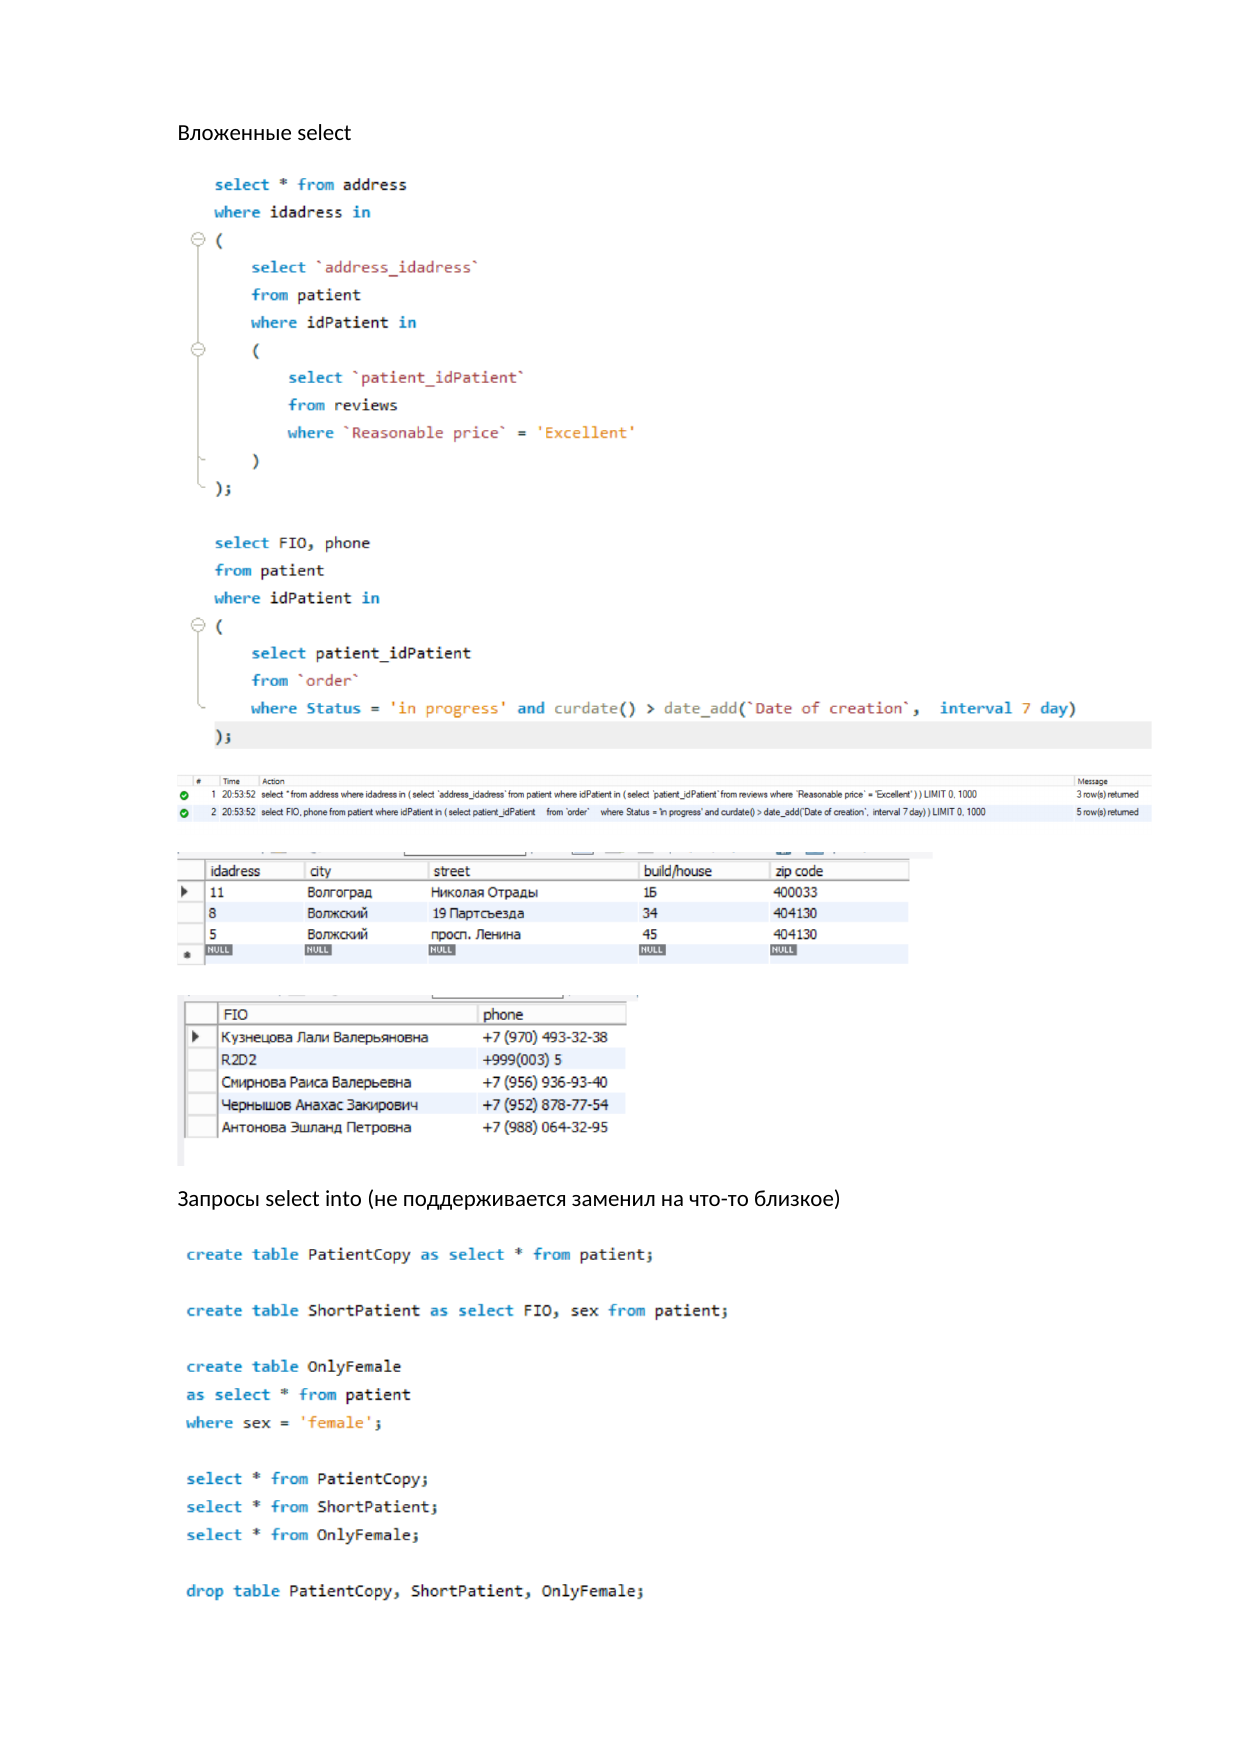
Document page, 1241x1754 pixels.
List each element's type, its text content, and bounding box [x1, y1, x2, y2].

text Вложенные select [177, 118, 1152, 146]
picture [177, 852, 933, 978]
picture [177, 774, 1152, 835]
picture [177, 995, 639, 1166]
picture [177, 164, 1152, 757]
picture [177, 1230, 836, 1617]
text Запросы select into (не поддерживается заменил на что-то близкое) [177, 1184, 1152, 1212]
